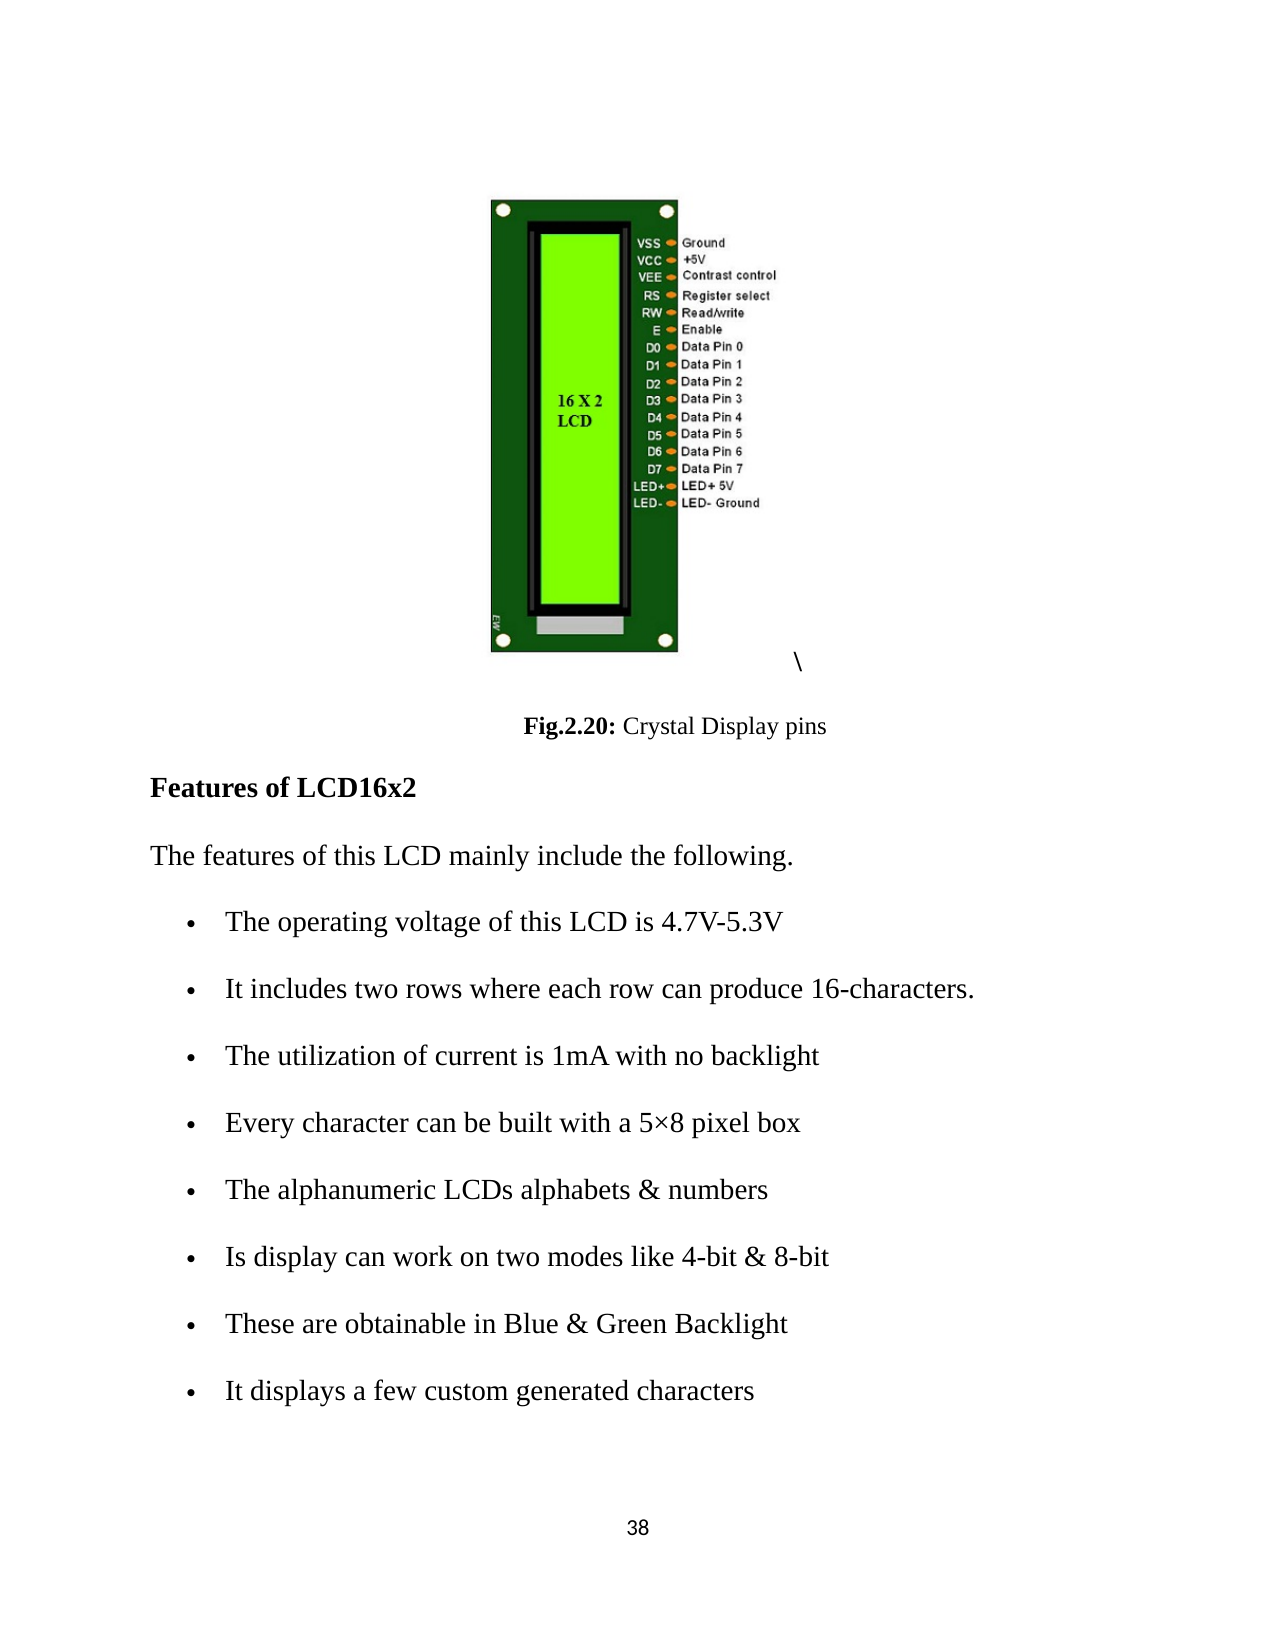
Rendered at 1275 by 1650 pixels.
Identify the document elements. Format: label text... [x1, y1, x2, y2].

text The features of this LCD mainly include the following. [150, 838, 1125, 871]
list It displays a few custom generated characters [187, 1373, 1125, 1407]
list It includes two rows where each row can produce 16-characters. [187, 972, 1125, 1005]
list The operating voltage of this LCD is 4.7V-5.3V [187, 904, 1125, 938]
list Every character can be built with a 5×8 pixel box [187, 1106, 1125, 1139]
list The utilization of current is 1mA with no backlight [187, 1038, 1125, 1072]
list The alphanumeric LCDs alphabets & numbers [187, 1172, 1125, 1206]
picture [473, 159, 794, 672]
list These are obtainable in Blue & Green Backlight [187, 1306, 1125, 1340]
text Features of LCD16x2 [150, 771, 1125, 804]
list Fig.2.20: Crystal Display pins [225, 711, 1125, 739]
list Is display can work on two modes like 4-bit & 8-bit [187, 1239, 1125, 1273]
